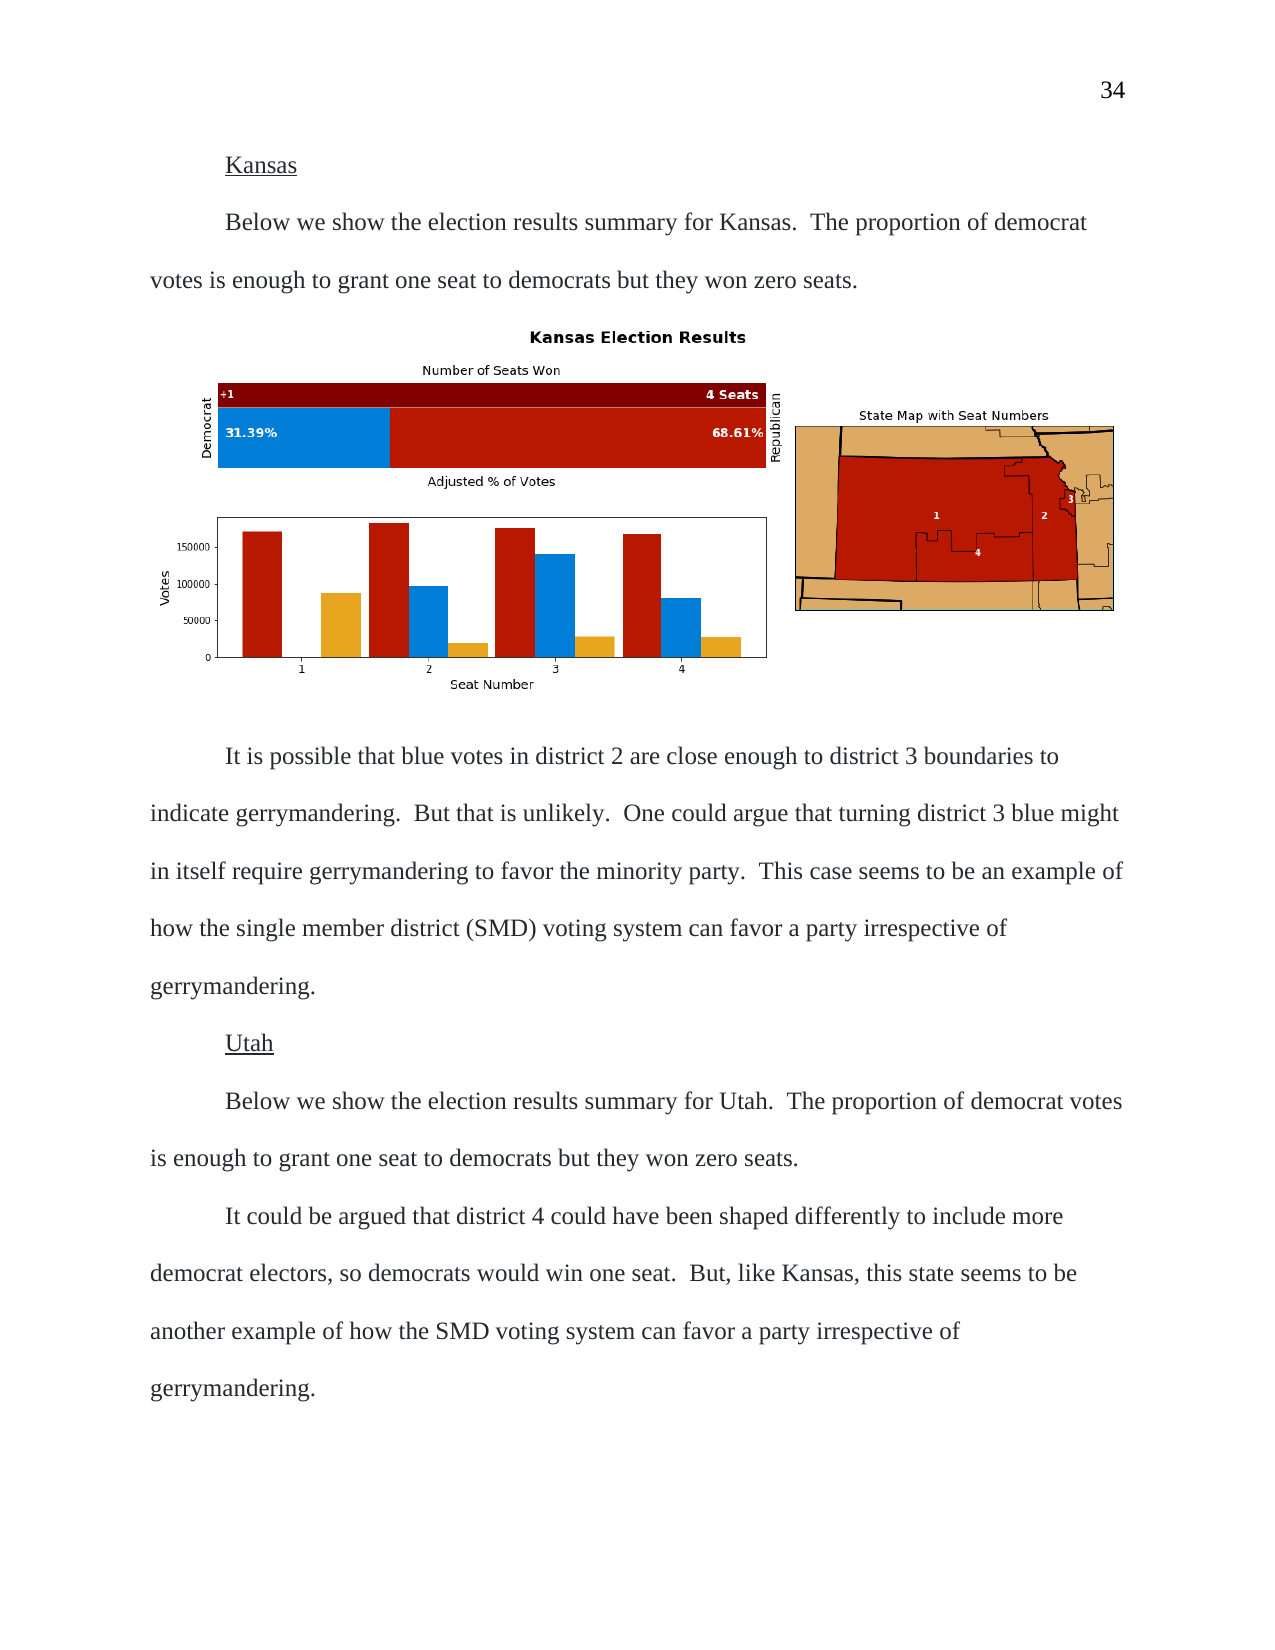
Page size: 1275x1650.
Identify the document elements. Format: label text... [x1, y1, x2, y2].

text It could be argued that district 4 could have been shaped differently to include more democrat electors, so democrats would win one seat. But, like Kansas, this state seems to be another example of how the SMD voting system can favor a party irrespective of gerrymandering. [150, 1201, 1125, 1402]
picture [150, 322, 1125, 713]
text Below we show the election results summary for Utah. The proportion of democrat votes is enough to grant one seat to democrats but they won zero seats. [150, 1086, 1125, 1172]
text Utah [150, 1028, 1125, 1057]
text It is possible that blue votes in district 2 are close enough to district 3 boundaries to indicate gerrymandering. But that is unlikely. One could argue that turning district 3 blue might in itself require gerrymandering to favor the minority party. This case seems to be an example of how the single member district (SMD) voting system can favor a party irrespective of gerrymandering. [150, 741, 1125, 1000]
text Below we show the election results summary for Kansas. The proportion of democrat votes is enough to grant one seat to democrats but they won zero seats. [150, 207, 1125, 294]
text Kansas [150, 150, 1125, 179]
